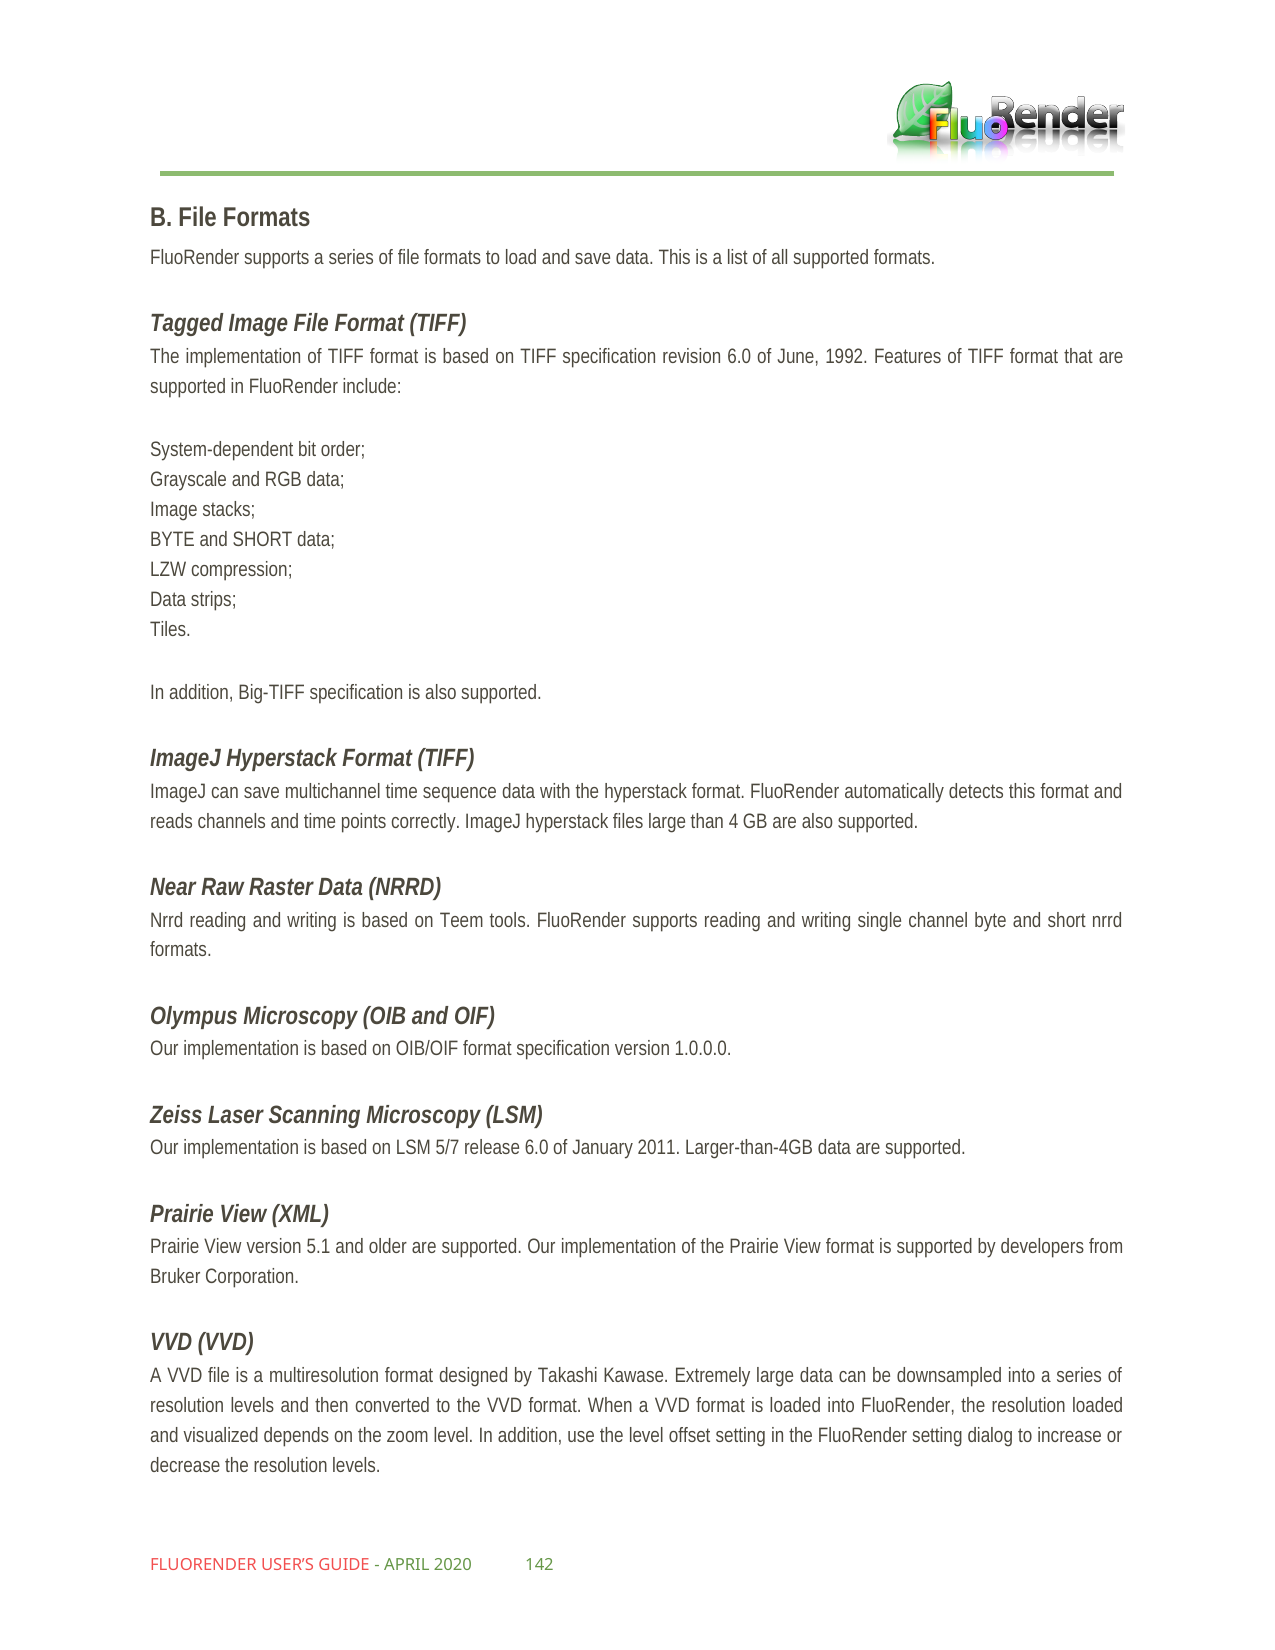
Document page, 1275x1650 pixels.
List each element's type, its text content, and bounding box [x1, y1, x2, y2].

text The implementation of TIFF format is based on TIFF specification revision 6.0 of June, 1992. Features of TIFF format that are supported in FluoRender include: [150, 344, 1125, 398]
text FluoRender supports a series of file formats to load and save data. This is a list of all supported formats. [150, 245, 1125, 269]
text LZW compression; [150, 557, 1125, 581]
subtitle VVD (VVD) [150, 1327, 1125, 1356]
subtitle B. File Formats [150, 201, 1125, 232]
subtitle Olympus Microscopy (OIB and OIF) [150, 1001, 1125, 1029]
text Our implementation is based on LSM 5/7 release 6.0 of January 2011. Larger-than-4GB data are supported. [150, 1135, 1125, 1159]
text Prairie View version 5.1 and older are supported. Our implementation of the Prairie View format is supported by developers from Bruker Corporation. [150, 1234, 1125, 1288]
text Grayscale and RGB data; [150, 467, 1125, 491]
subtitle Tagged Image File Format (TIFF) [150, 308, 1125, 337]
text Data strips; [150, 587, 1125, 611]
text ImageJ can save multichannel time sequence data with the hyperstack format. FluoRender automatically detects this format and reads channels and time points correctly. ImageJ hyperstack files large than 4 GB are also supported. [150, 779, 1125, 832]
subtitle Near Raw Raster Data (NRRD) [150, 872, 1125, 900]
text Image stacks; [150, 497, 1125, 521]
text A VVD file is a multiresolution format designed by Takashi Kawase. Extremely large data can be downsampled into a series of resolution levels and then converted to the VVD format. When a VVD format is loaded into FluoRender, the resolution loaded and visualized depends on the zoom level. In addition, use the level offset setting in the FluoRender setting dialog to increase or decrease the resolution levels. [150, 1363, 1125, 1477]
picture [887, 75, 1125, 165]
text BYTE and SHORT data; [150, 527, 1125, 551]
text Our implementation is based on OIB/OIF format specification version 1.0.0.0. [150, 1036, 1125, 1060]
subtitle Zeiss Laser Scanning Microscopy (LSM) [150, 1099, 1125, 1128]
text Nrrd reading and writing is based on Teem tools. FluoRender supports reading and writing single channel byte and short nrrd formats. [150, 907, 1125, 961]
text Tiles. [150, 616, 1125, 640]
text In addition, Big-TIFF specification is also supported. [150, 680, 1125, 704]
subtitle Prairie View (XML) [150, 1198, 1125, 1227]
subtitle ImageJ Hyperstack Format (TIFF) [150, 743, 1125, 772]
text System-dependent bit order; [150, 437, 1125, 461]
